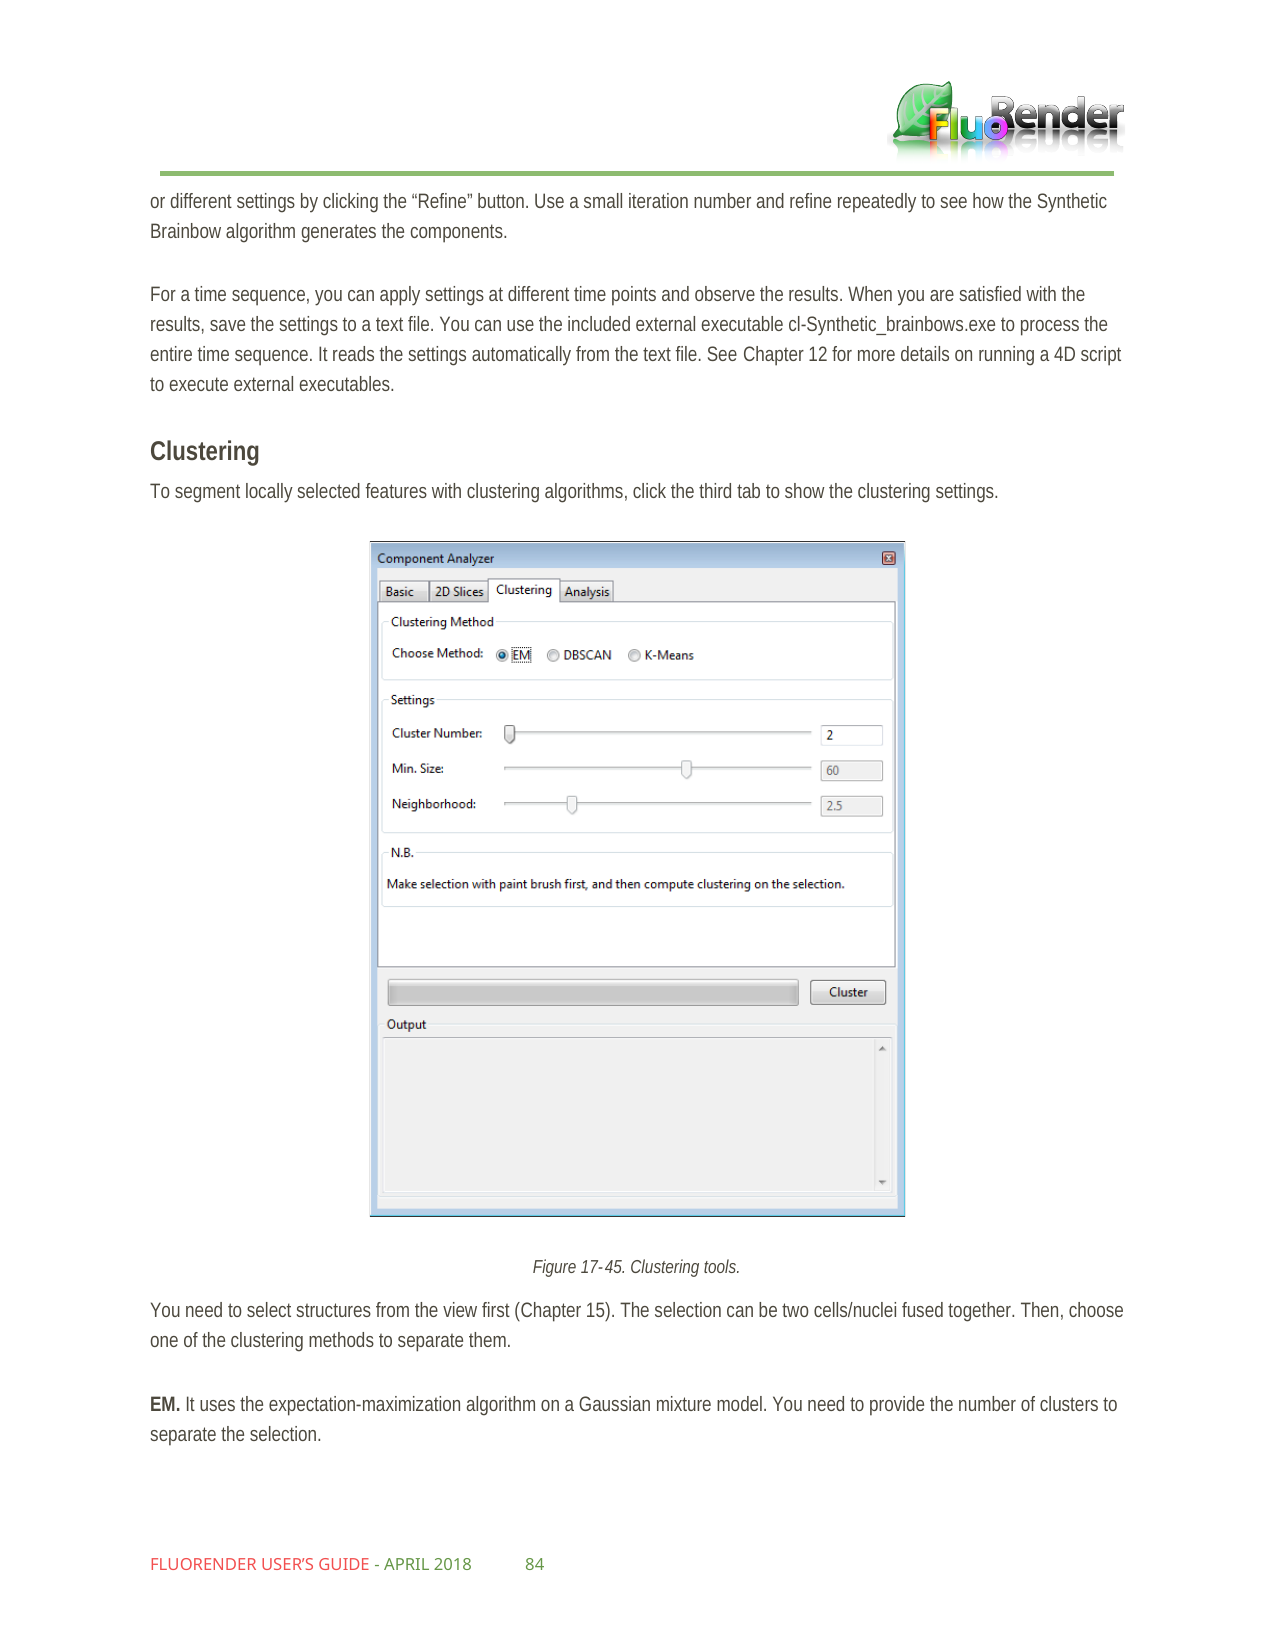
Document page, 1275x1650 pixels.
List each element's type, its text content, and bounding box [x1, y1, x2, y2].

text For a time sequence, you can apply settings at different time points and observe the results. When you are satisfied with the results, save the settings to a text file. You can use the included external executable cl-Synthetic_brainbows.exe to process the entire time sequence. It reads the settings automatically from the text file. See Chapter 12 for more details on running a 4D script to execute external executables. [150, 282, 1125, 396]
picture [369, 541, 906, 1217]
subtitle Clustering [150, 435, 1125, 466]
text You need to select structures from the view first (Chapter 15). The selection can be two cells/nuclei fused together. Then, choose one of the clustering methods to separate them. [150, 1298, 1125, 1352]
text EM. It uses the expectation-maximization algorithm on a Gaussian mixture model. You need to provide the number of clusters to separate the selection. [150, 1392, 1125, 1445]
picture [887, 75, 1125, 165]
text To segment locally selected features with clustering algorithms, click the third tab to show the clustering settings. [150, 478, 1125, 502]
